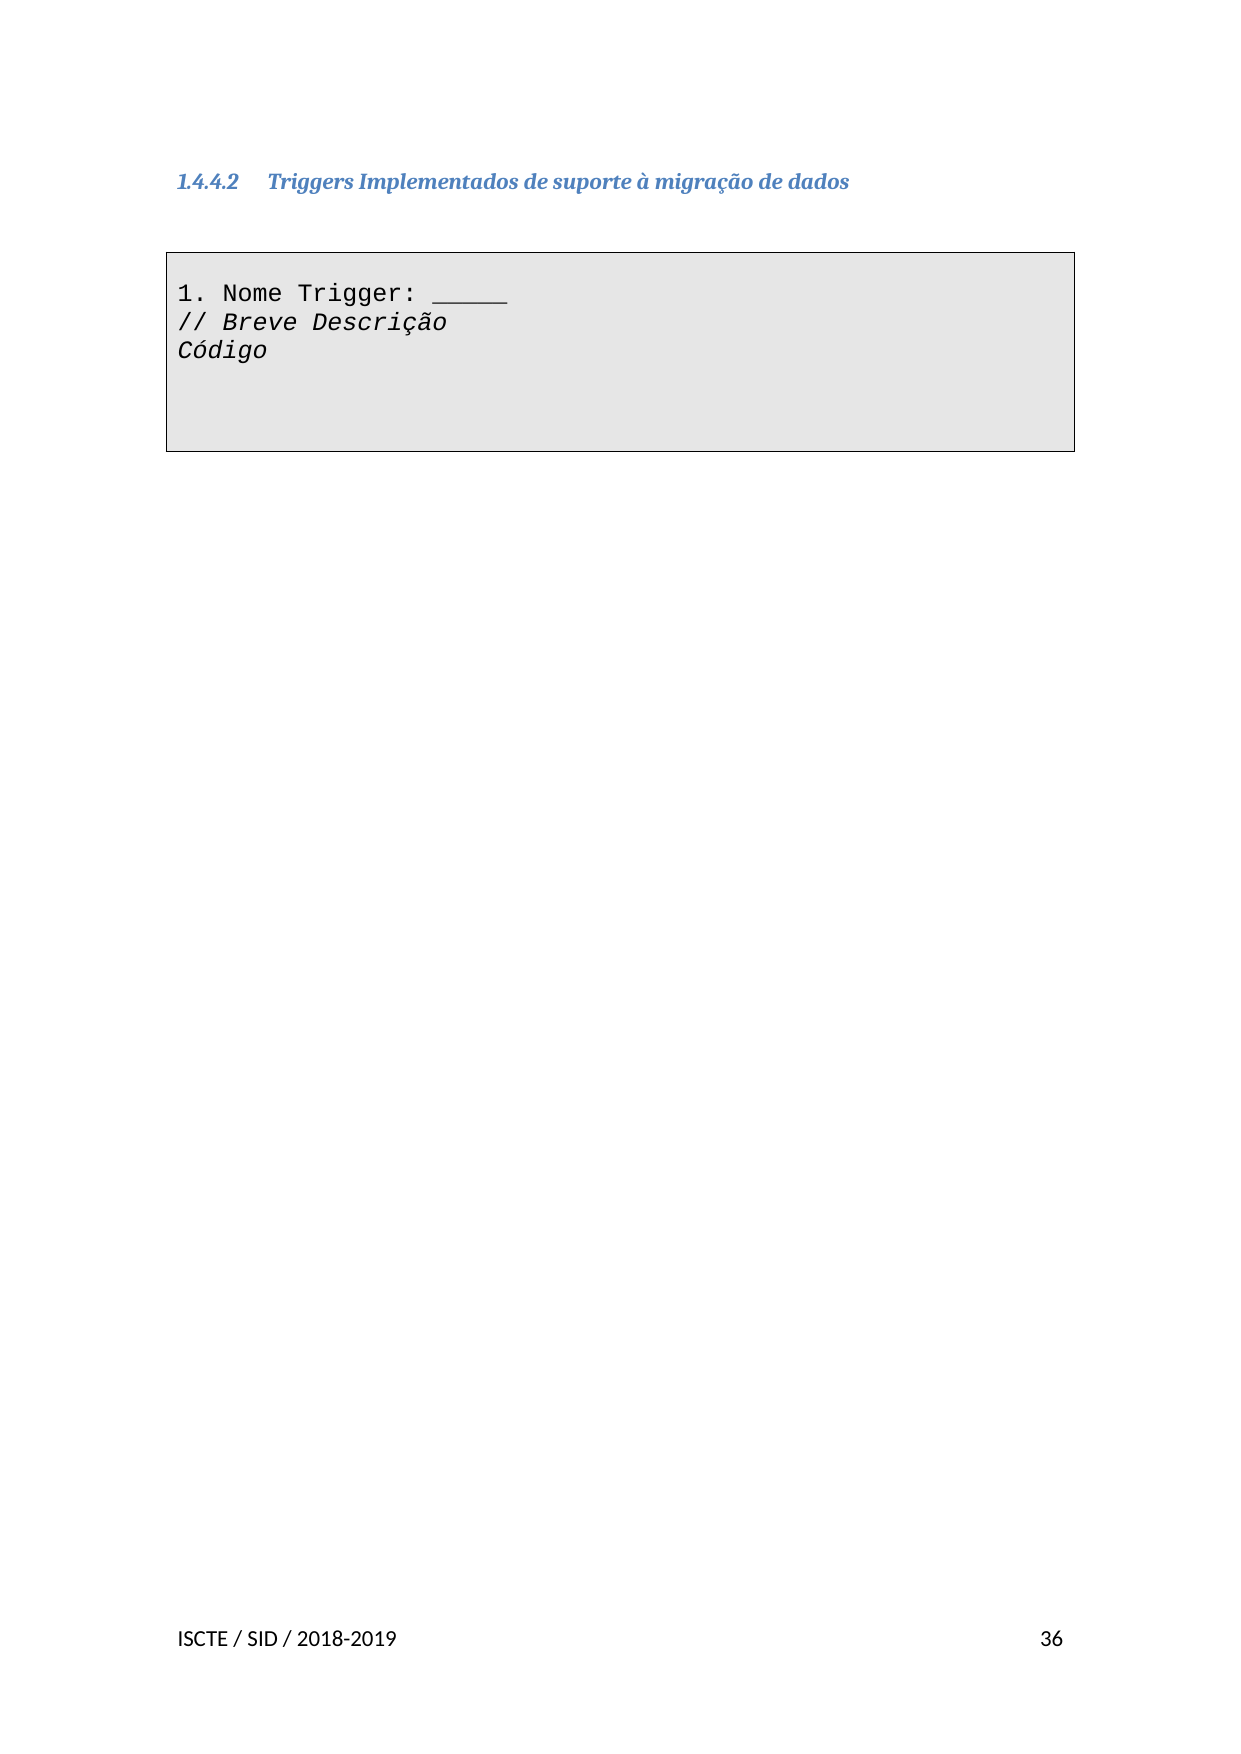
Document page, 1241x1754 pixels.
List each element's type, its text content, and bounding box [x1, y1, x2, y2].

table_header 1. Nome Trigger: _____ // Breve Descrição Código [167, 253, 1074, 451]
subtitle Triggers Implementados de suporte à migração de dados [177, 168, 1063, 195]
